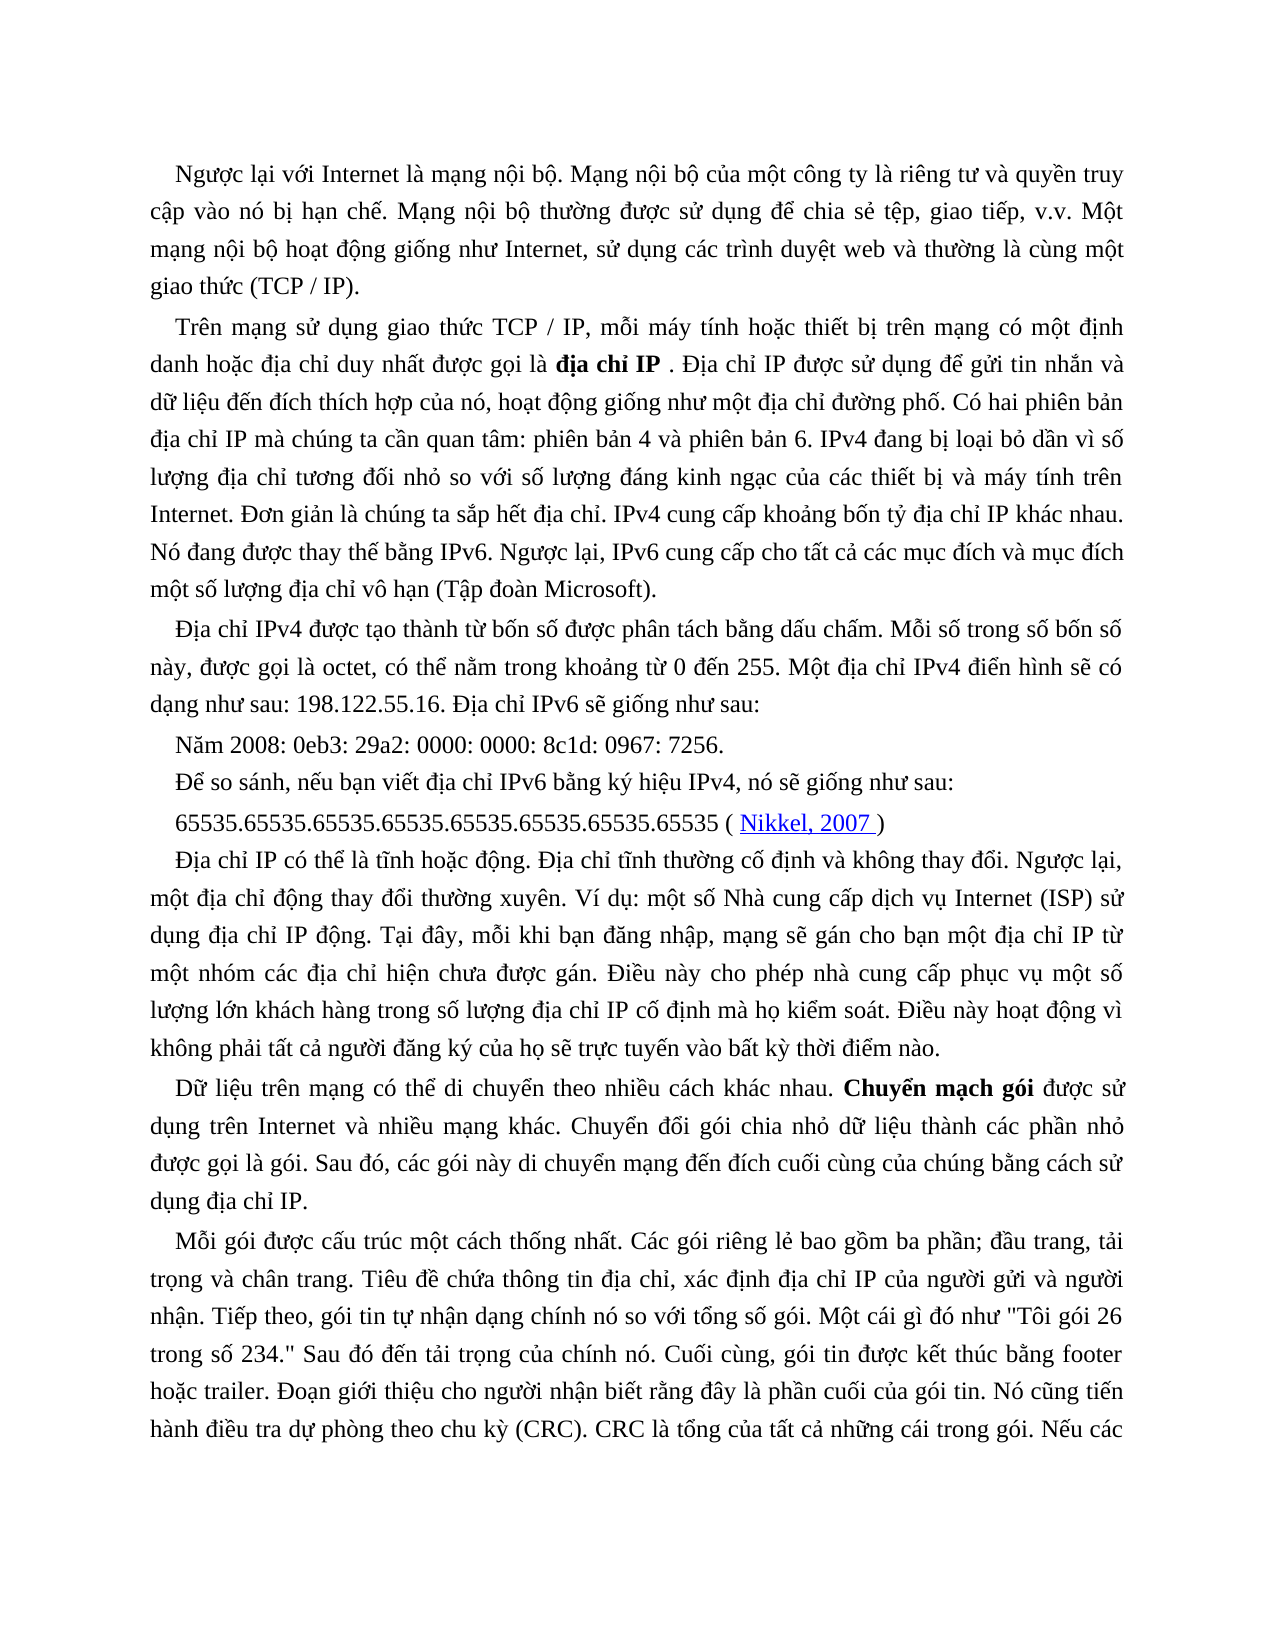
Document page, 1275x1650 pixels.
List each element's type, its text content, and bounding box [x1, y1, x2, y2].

text Địa chỉ IPv4 được tạo thành từ bốn số được phân tách bằng dấu chấm. Mỗi số trong số bốn số này, được gọi là octet, có thể nằm trong khoảng từ 0 đến 255. Một địa chỉ IPv4 điển hình sẽ có dạng như sau: 198.122.55.16. Địa chỉ IPv6 sẽ giống như sau: [150, 606, 1125, 718]
text Địa chỉ IP có thể là tĩnh hoặc động. Địa chỉ tĩnh thường cố định và không thay đổi. Ngược lại, một địa chỉ động thay đổi thường xuyên. Ví dụ: một số Nhà cung cấp dịch vụ Internet (ISP) sử dụng địa chỉ IP động. Tại đây, mỗi khi bạn đăng nhập, mạng sẽ gán cho bạn một địa chỉ IP từ một nhóm các địa chỉ hiện chưa được gán. Điều này cho phép nhà cung cấp phục vụ một số lượng lớn khách hàng trong số lượng địa chỉ IP cố định mà họ kiểm soát. Điều này hoạt động vì không phải tất cả người đăng ký của họ sẽ trực tuyến vào bất kỳ thời điểm nào. [150, 837, 1125, 1062]
text Năm 2008: 0eb3: 29a2: 0000: 0000: 8c1d: 0967: 7256. [175, 721, 1125, 759]
text 65535.65535.65535.65535.65535.65535.65535.65535 ( Nikkel, 2007 ) [175, 799, 1125, 837]
text Ngược lại với Internet là mạng nội bộ. Mạng nội bộ của một công ty là riêng tư và quyền truy cập vào nó bị hạn chế. Mạng nội bộ thường được sử dụng để chia sẻ tệp, giao tiếp, v.v. Một mạng nội bộ hoạt động giống như Internet, sử dụng các trình duyệt web và thường là cùng một giao thức (TCP / IP). [150, 150, 1125, 300]
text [150, 1217, 1125, 1442]
text Để so sánh, nếu bạn viết địa chỉ IPv6 bằng ký hiệu IPv4, nó sẽ giống như sau: [150, 759, 1125, 796]
text Trên mạng sử dụng giao thức TCP / IP, mỗi máy tính hoặc thiết bị trên mạng có một định danh hoặc địa chỉ duy nhất được gọi là địa chỉ IP . Địa chỉ IP được sử dụng để gửi tin nhắn và dữ liệu đến đích thích hợp của nó, hoạt động giống như một địa chỉ đường phố. Có hai phiên bản địa chỉ IP mà chúng ta cần quan tâm: phiên bản 4 và phiên bản 6. IPv4 đang bị loại bỏ dần vì số lượng địa chỉ tương đối nhỏ so với số lượng đáng kinh ngạc của các thiết bị và máy tính trên Internet. Đơn giản là chúng ta sắp hết địa chỉ. IPv4 cung cấp khoảng bốn tỷ địa chỉ IP khác nhau. Nó đang được thay thế bằng IPv6. Ngược lại, IPv6 cung cấp cho tất cả các mục đích và mục đích một số lượng địa chỉ vô hạn (Tập đoàn Microsoft). [150, 303, 1125, 603]
text Dữ liệu trên mạng có thể di chuyển theo nhiều cách khác nhau. Chuyển mạch gói được sử dụng trên Internet và nhiều mạng khác. Chuyển đổi gói chia nhỏ dữ liệu thành các phần nhỏ được gọi là gói. Sau đó, các gói này di chuyển mạng đến đích cuối cùng của chúng bằng cách sử dụng địa chỉ IP. [150, 1064, 1125, 1214]
